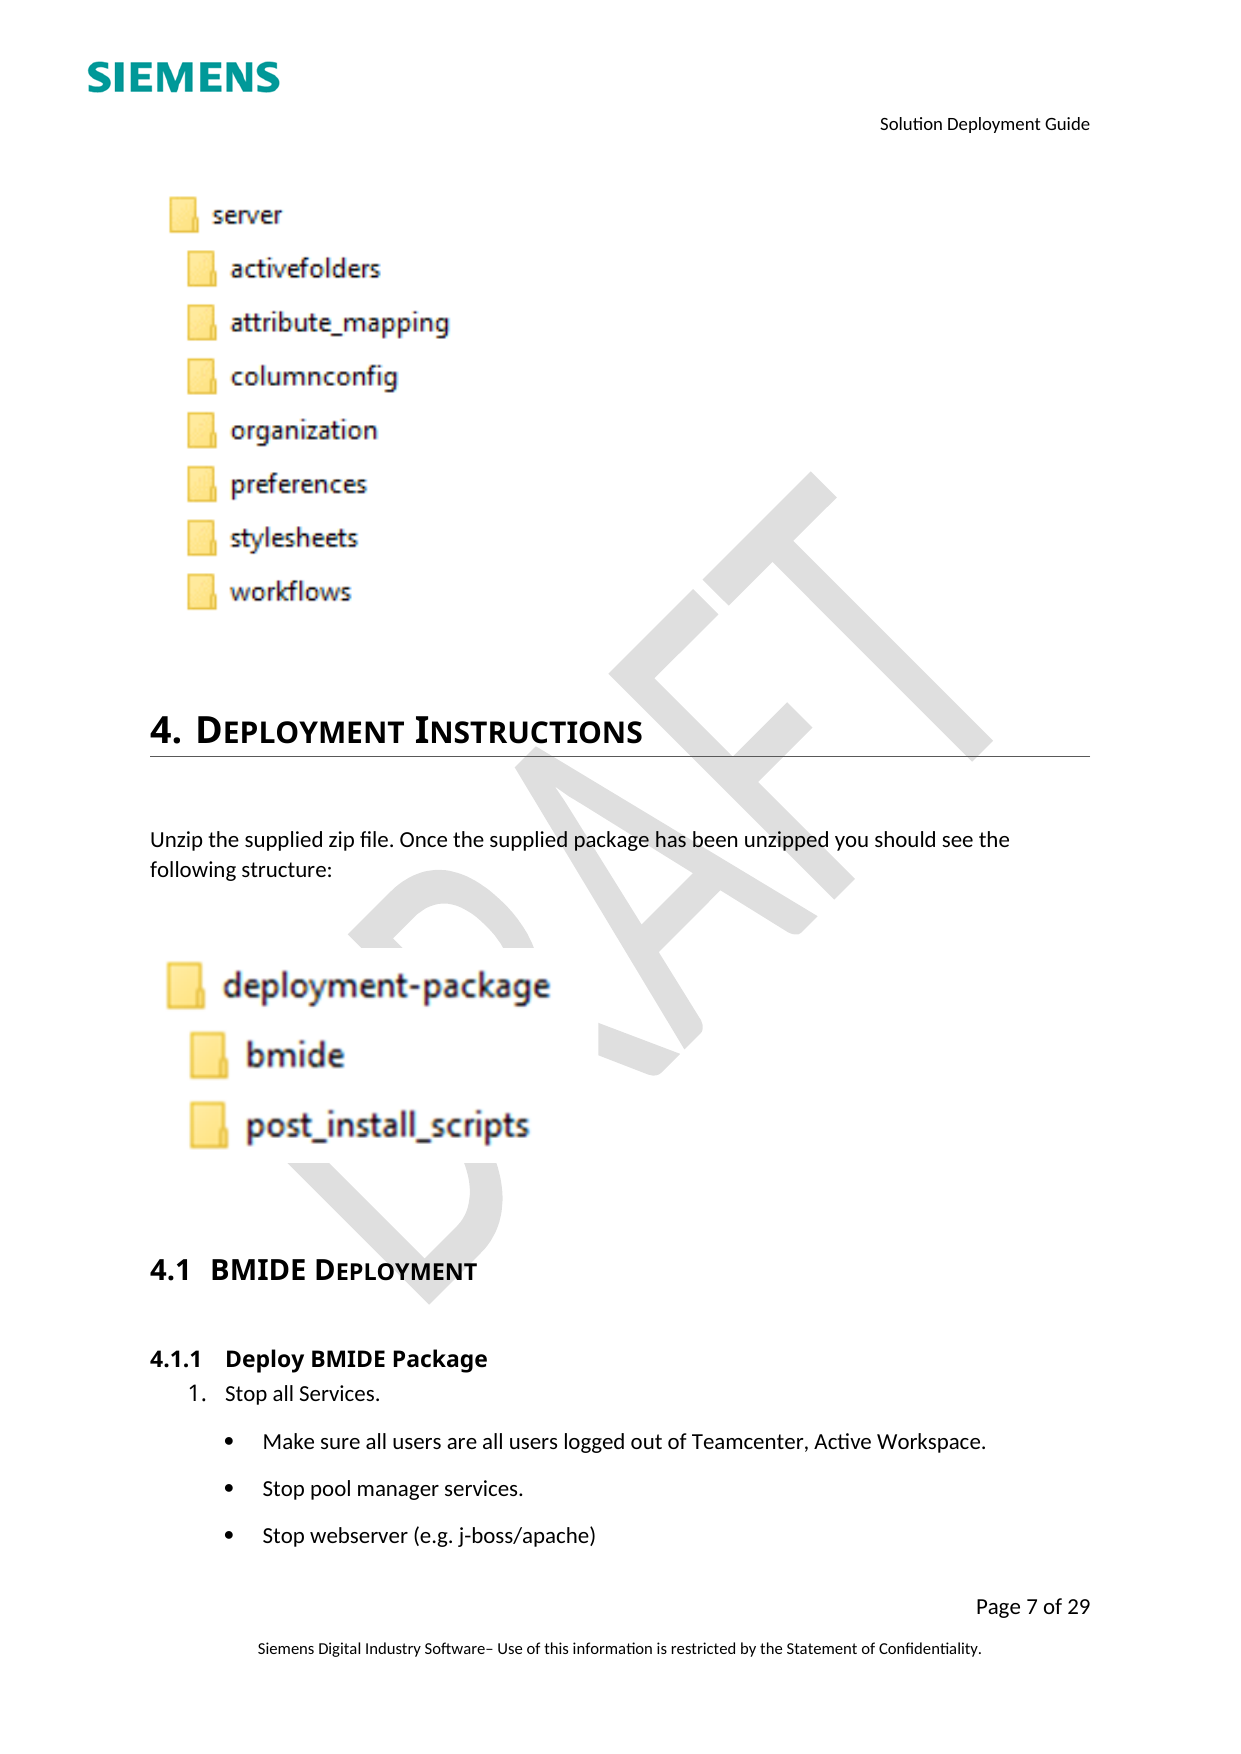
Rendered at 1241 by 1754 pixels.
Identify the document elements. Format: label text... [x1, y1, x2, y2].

subtitle Deploy BMIDE Package [150, 1343, 1090, 1374]
subtitle BMIDE Deployment [150, 1249, 1090, 1289]
list Make sure all users are all users logged out of Teamcenter, Active Workspace. [225, 1427, 1090, 1456]
text Unzip the supplied zip file. Once the supplied package has been unzipped you should see the following structure: [150, 825, 1090, 883]
picture [82, 56, 286, 97]
picture [150, 948, 599, 1163]
picture [150, 184, 585, 617]
list Stop all Services. [187, 1377, 1090, 1408]
list Stop webserver (e.g. j-boss/apache) [225, 1521, 1090, 1549]
subtitle Deployment Instructions [150, 703, 1090, 756]
list Stop pool manager services. [225, 1474, 1090, 1502]
